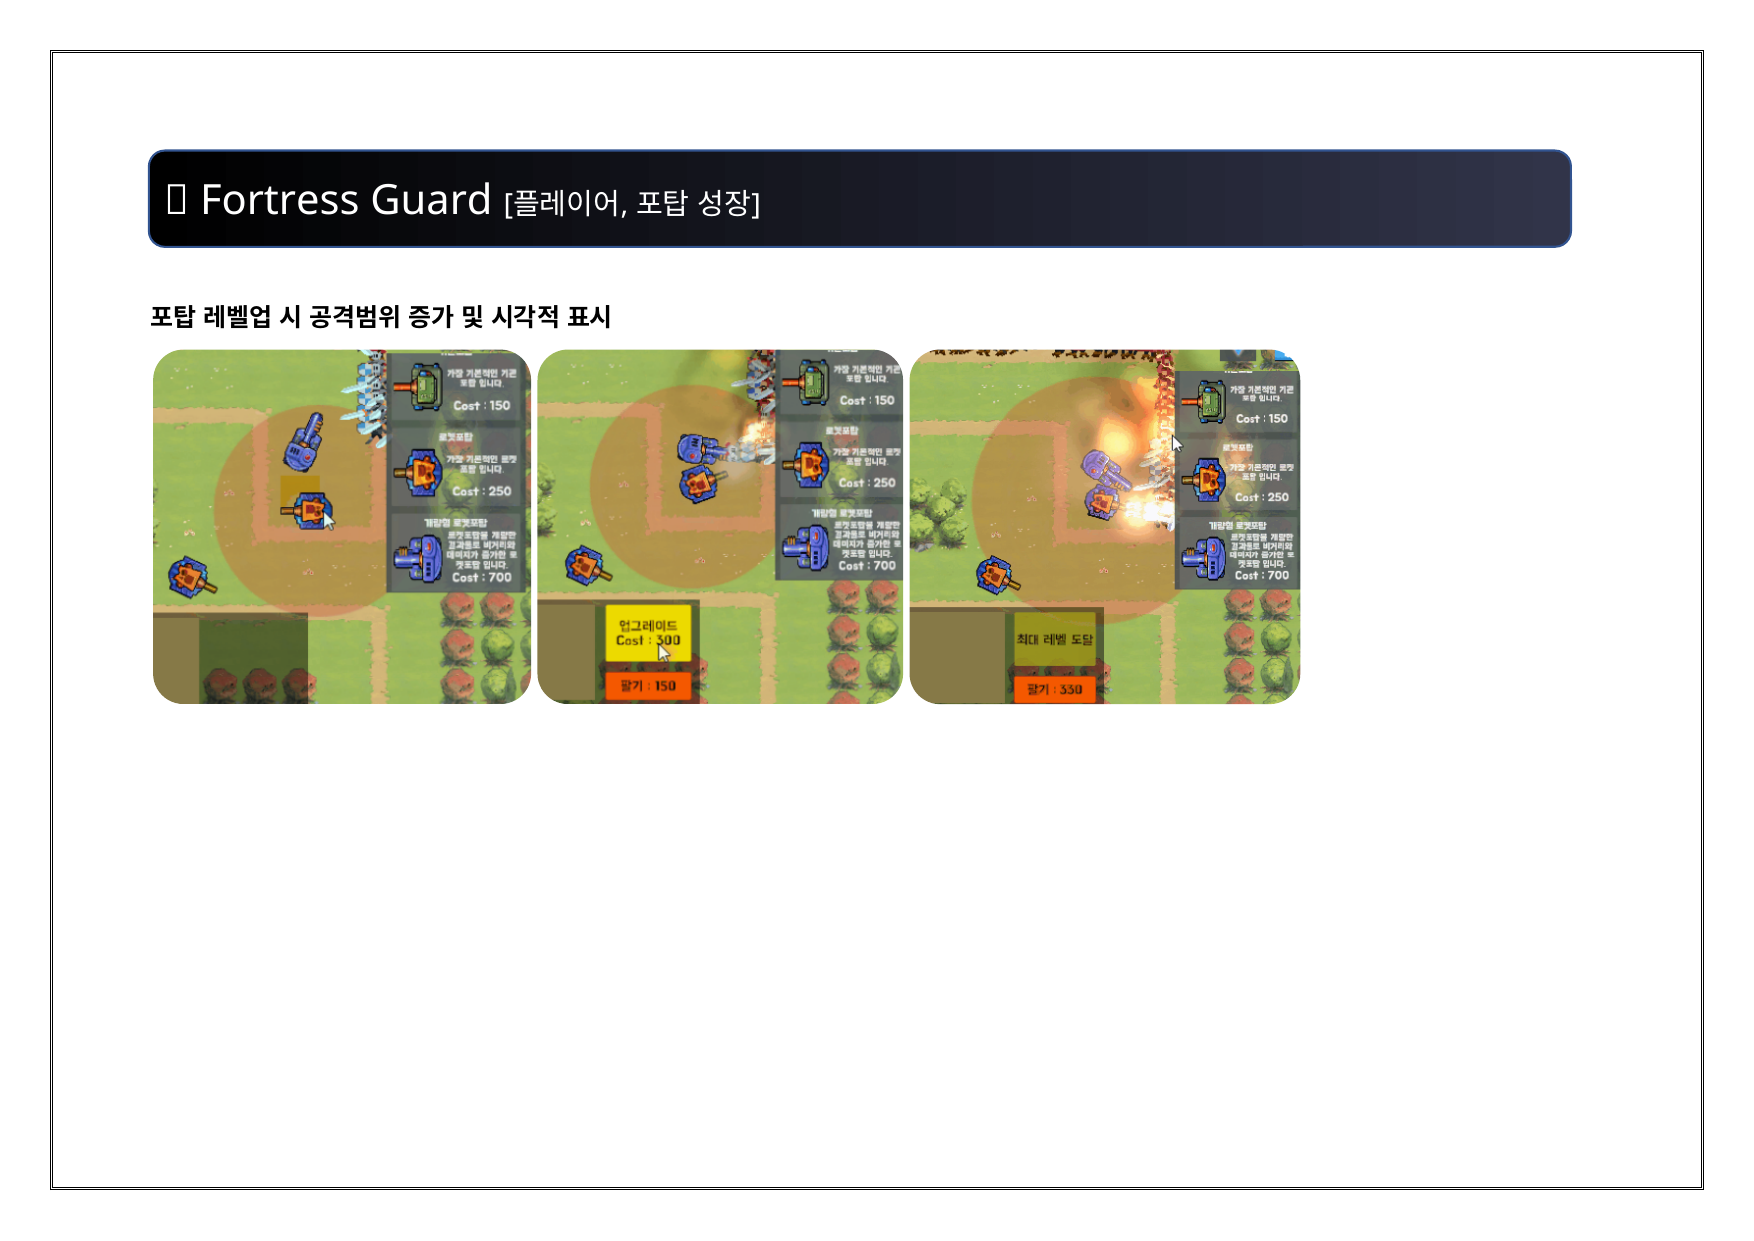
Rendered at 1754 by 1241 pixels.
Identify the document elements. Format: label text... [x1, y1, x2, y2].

picture [153, 349, 532, 704]
picture [537, 349, 904, 704]
text 포탑 레벨업 시 공격범위 증가 및 시각적 표시 [150, 297, 1577, 333]
picture [909, 349, 1301, 705]
